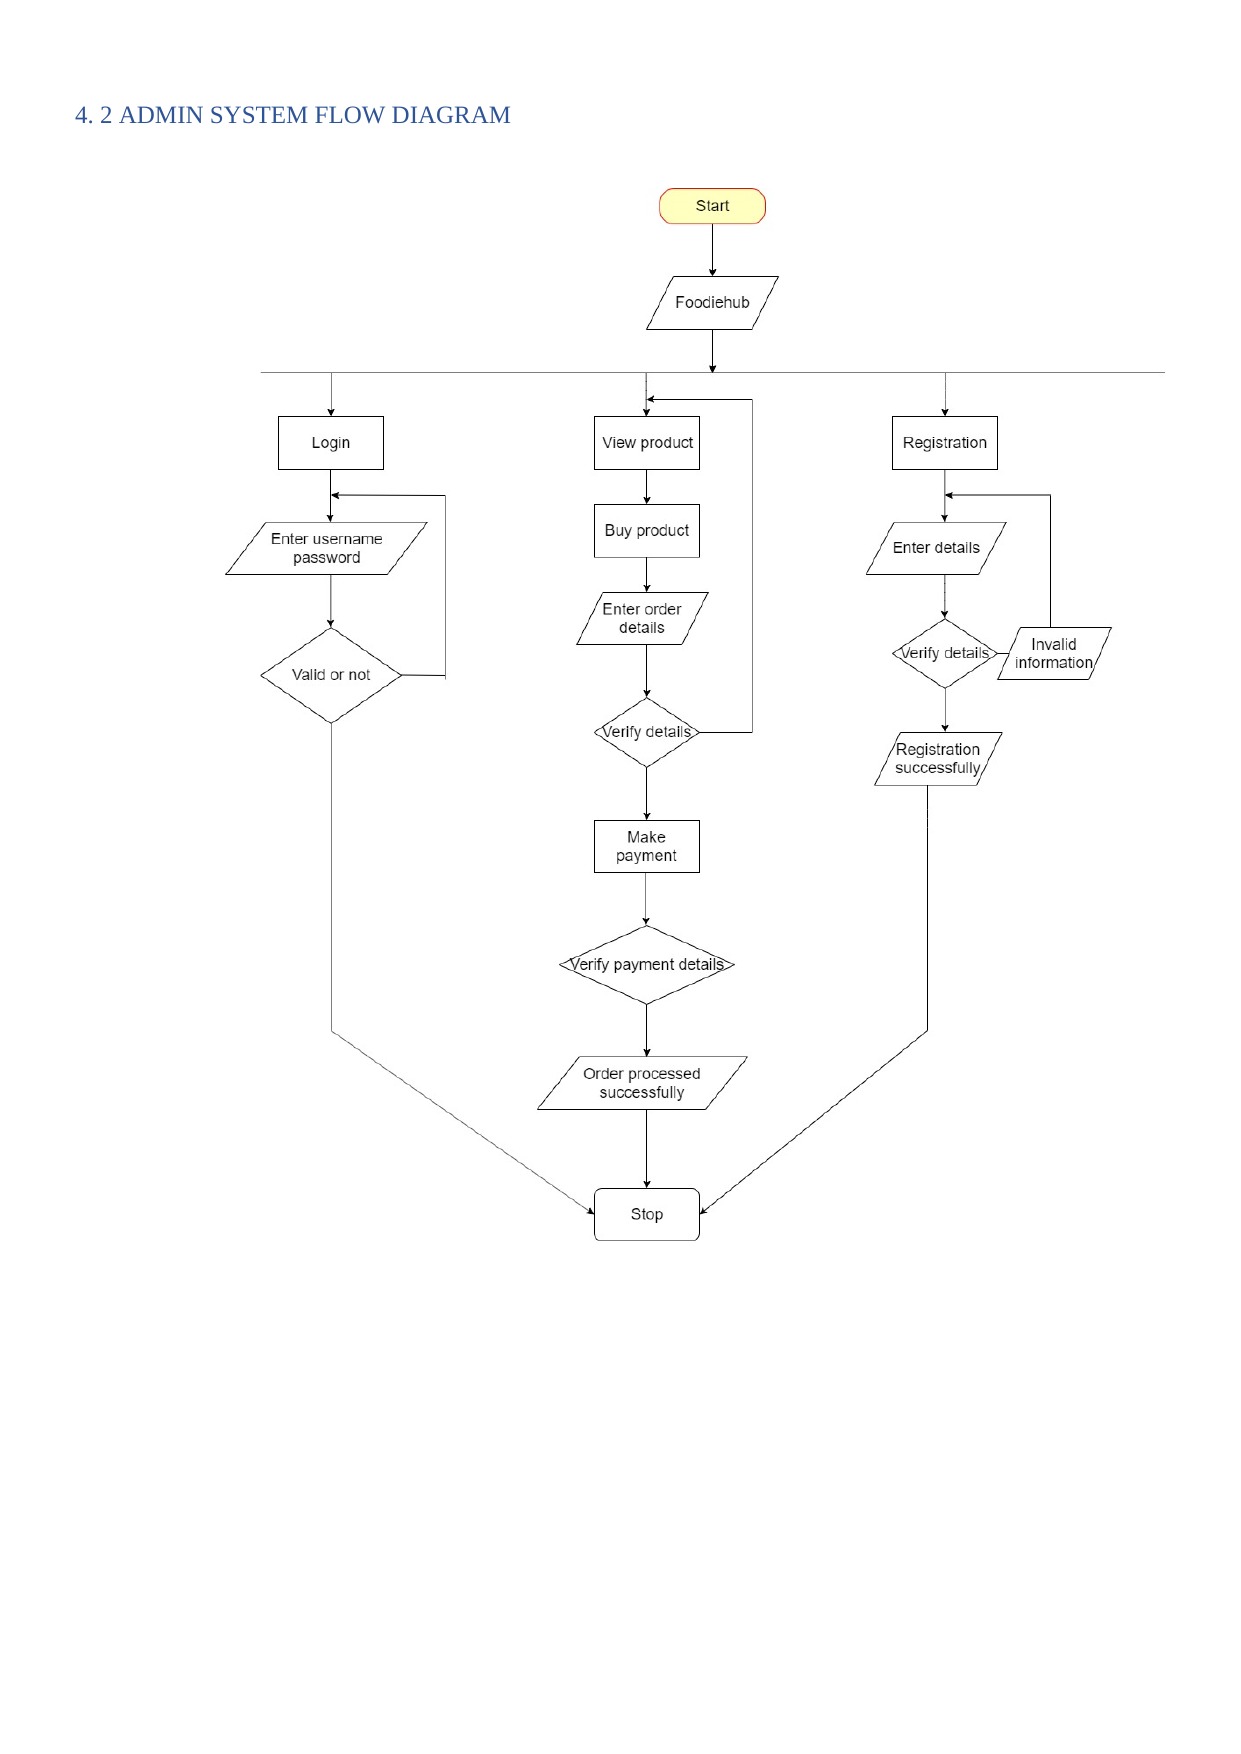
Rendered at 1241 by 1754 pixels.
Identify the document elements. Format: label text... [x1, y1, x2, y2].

text 4. 2 ADMIN SYSTEM FLOW DIAGRAM [75, 100, 1165, 129]
picture [225, 188, 1166, 1241]
